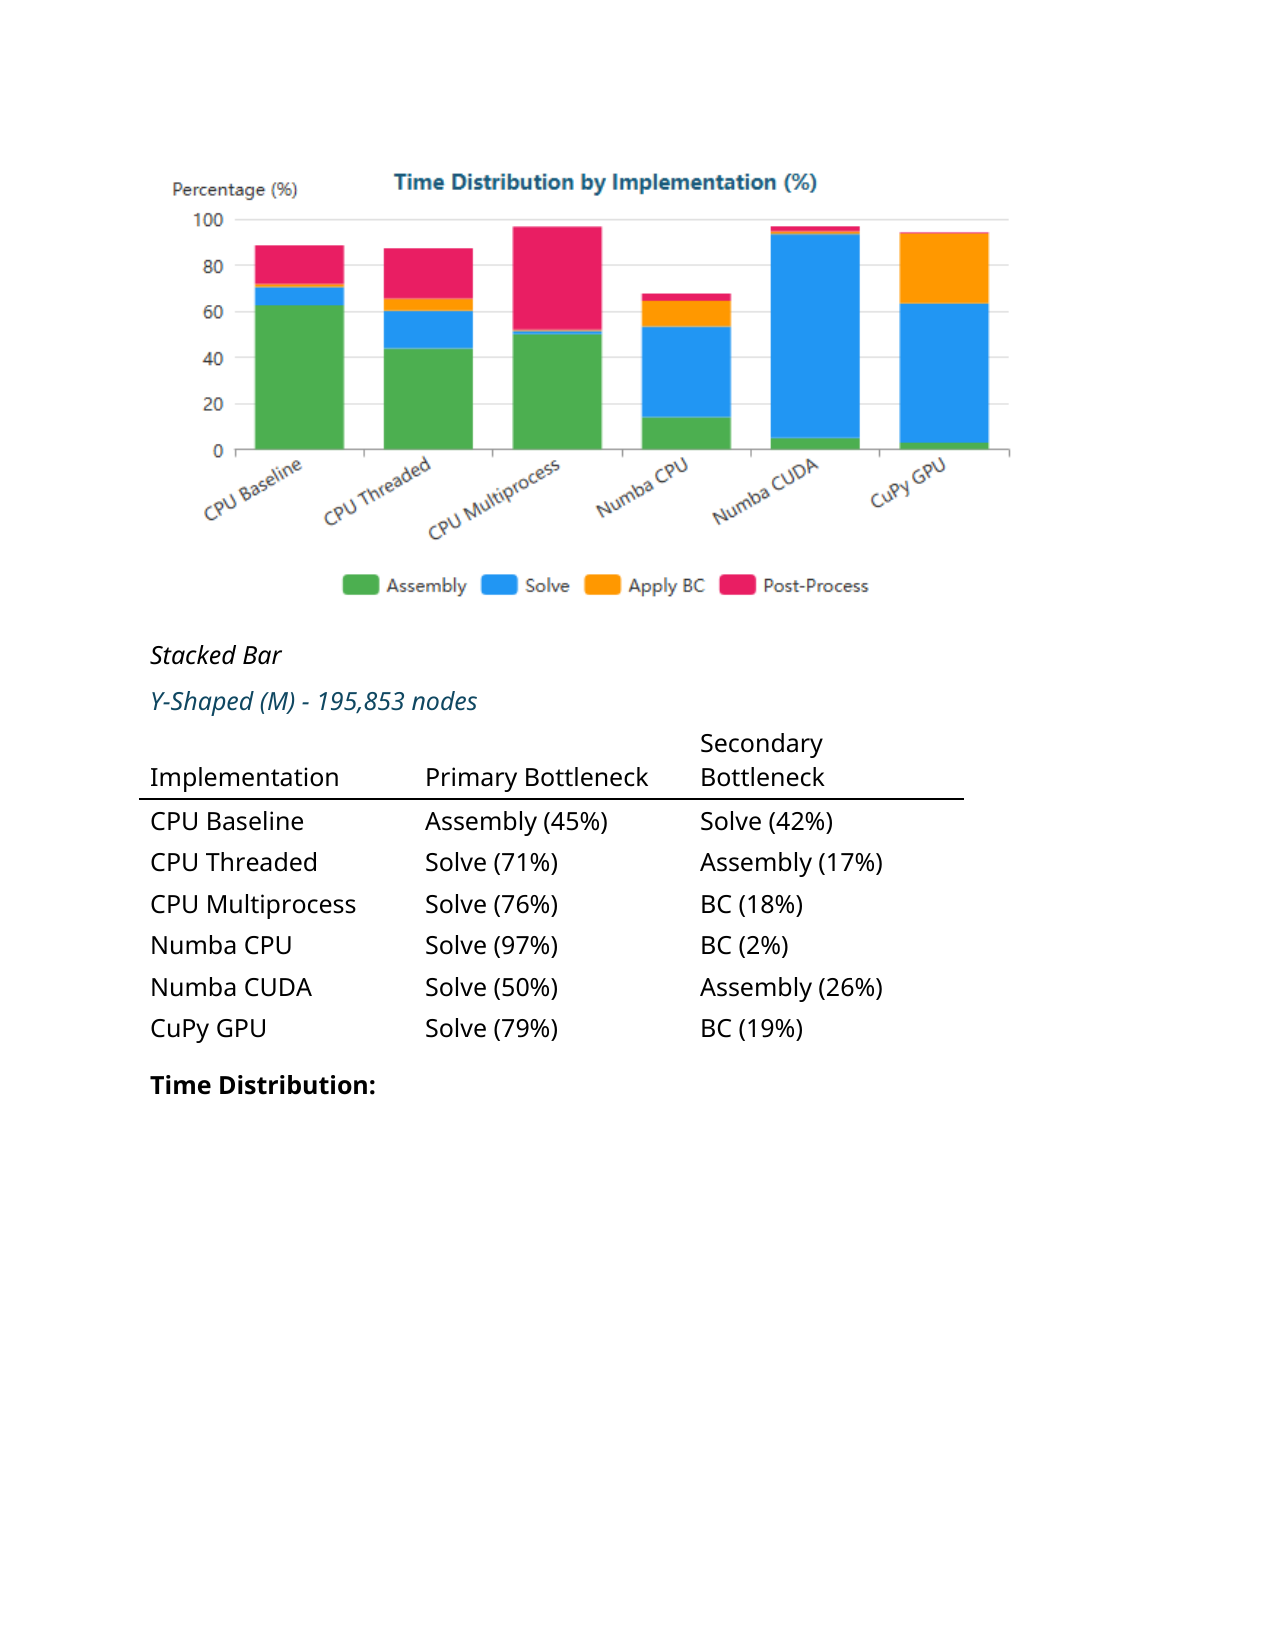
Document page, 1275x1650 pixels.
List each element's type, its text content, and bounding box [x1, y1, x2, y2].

picture [168, 150, 1044, 617]
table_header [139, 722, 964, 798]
text Time Distribution: [150, 1068, 1125, 1102]
text Stacked Bar [150, 637, 1125, 672]
subtitle Y-Shaped (M) - 195,853 nodes [150, 684, 1125, 718]
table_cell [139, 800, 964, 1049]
